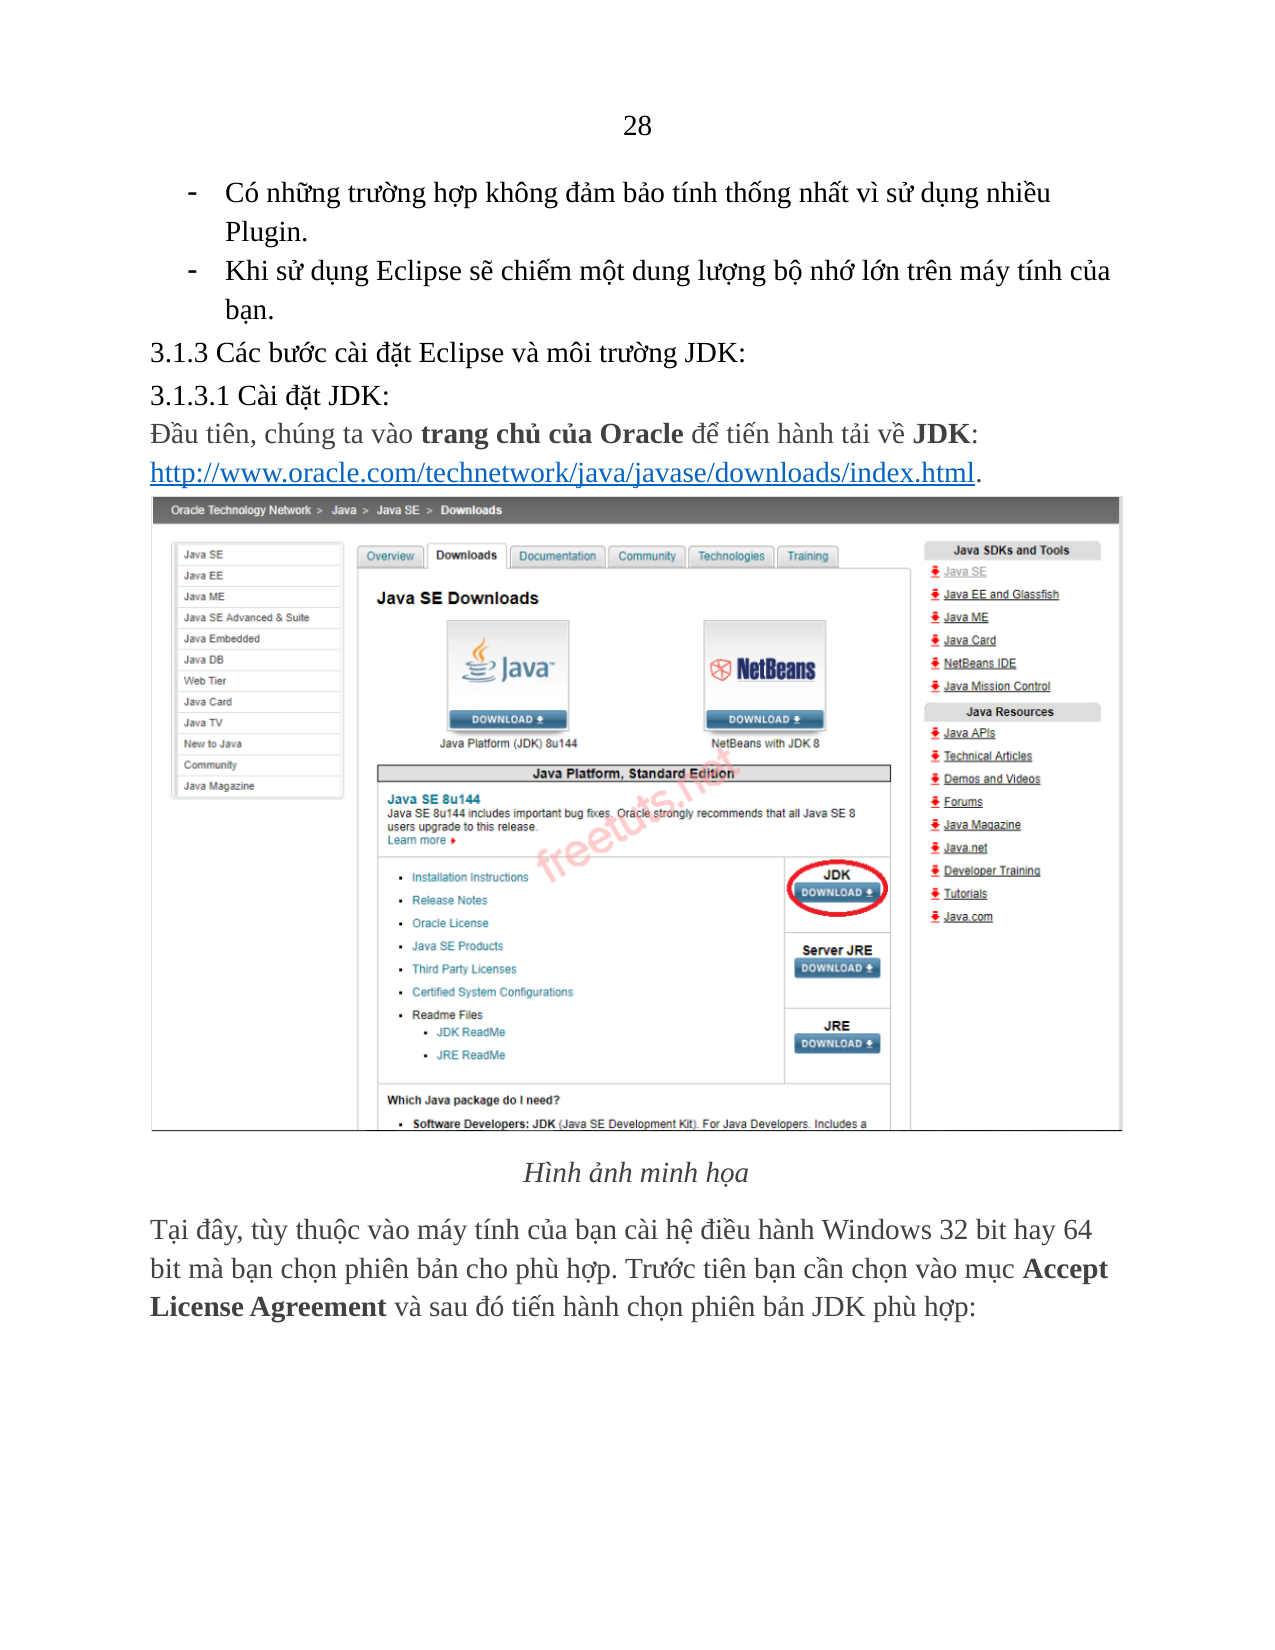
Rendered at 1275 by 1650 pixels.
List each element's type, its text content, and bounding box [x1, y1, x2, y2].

list Khi sử dụng Eclipse sẽ chiếm một dung lượng bộ nhớ lớn trên máy tính của bạn. [187, 253, 1125, 326]
text Tại đây, tùy thuộc vào máy tính của bạn cài hệ điều hành Windows 32 bit hay 64 bit mà bạn chọn phiên bản cho phù hợp. Trước tiên bạn cần chọn vào mục Accept License Agreement và sau đó tiến hành chọn phiên bản JDK phù hợp: [150, 1212, 1125, 1323]
subtitle 3.1.3.1 Cài đặt JDK: [150, 378, 1125, 412]
picture [150, 493, 1125, 1132]
text Hình ảnh minh họa [150, 1155, 1125, 1188]
text Đầu tiên, chúng ta vào trang chủ của Oracle để tiến hành tải về JDK: http://www.oracle.com/technetwork/java/javase/downloads/index.html. [150, 417, 1125, 489]
list Có những trường hợp không đảm bảo tính thống nhất vì sử dụng nhiều Plugin. [187, 176, 1125, 248]
subtitle 3.1.3 Các bước cài đặt Eclipse và môi trường JDK: [150, 335, 1125, 369]
